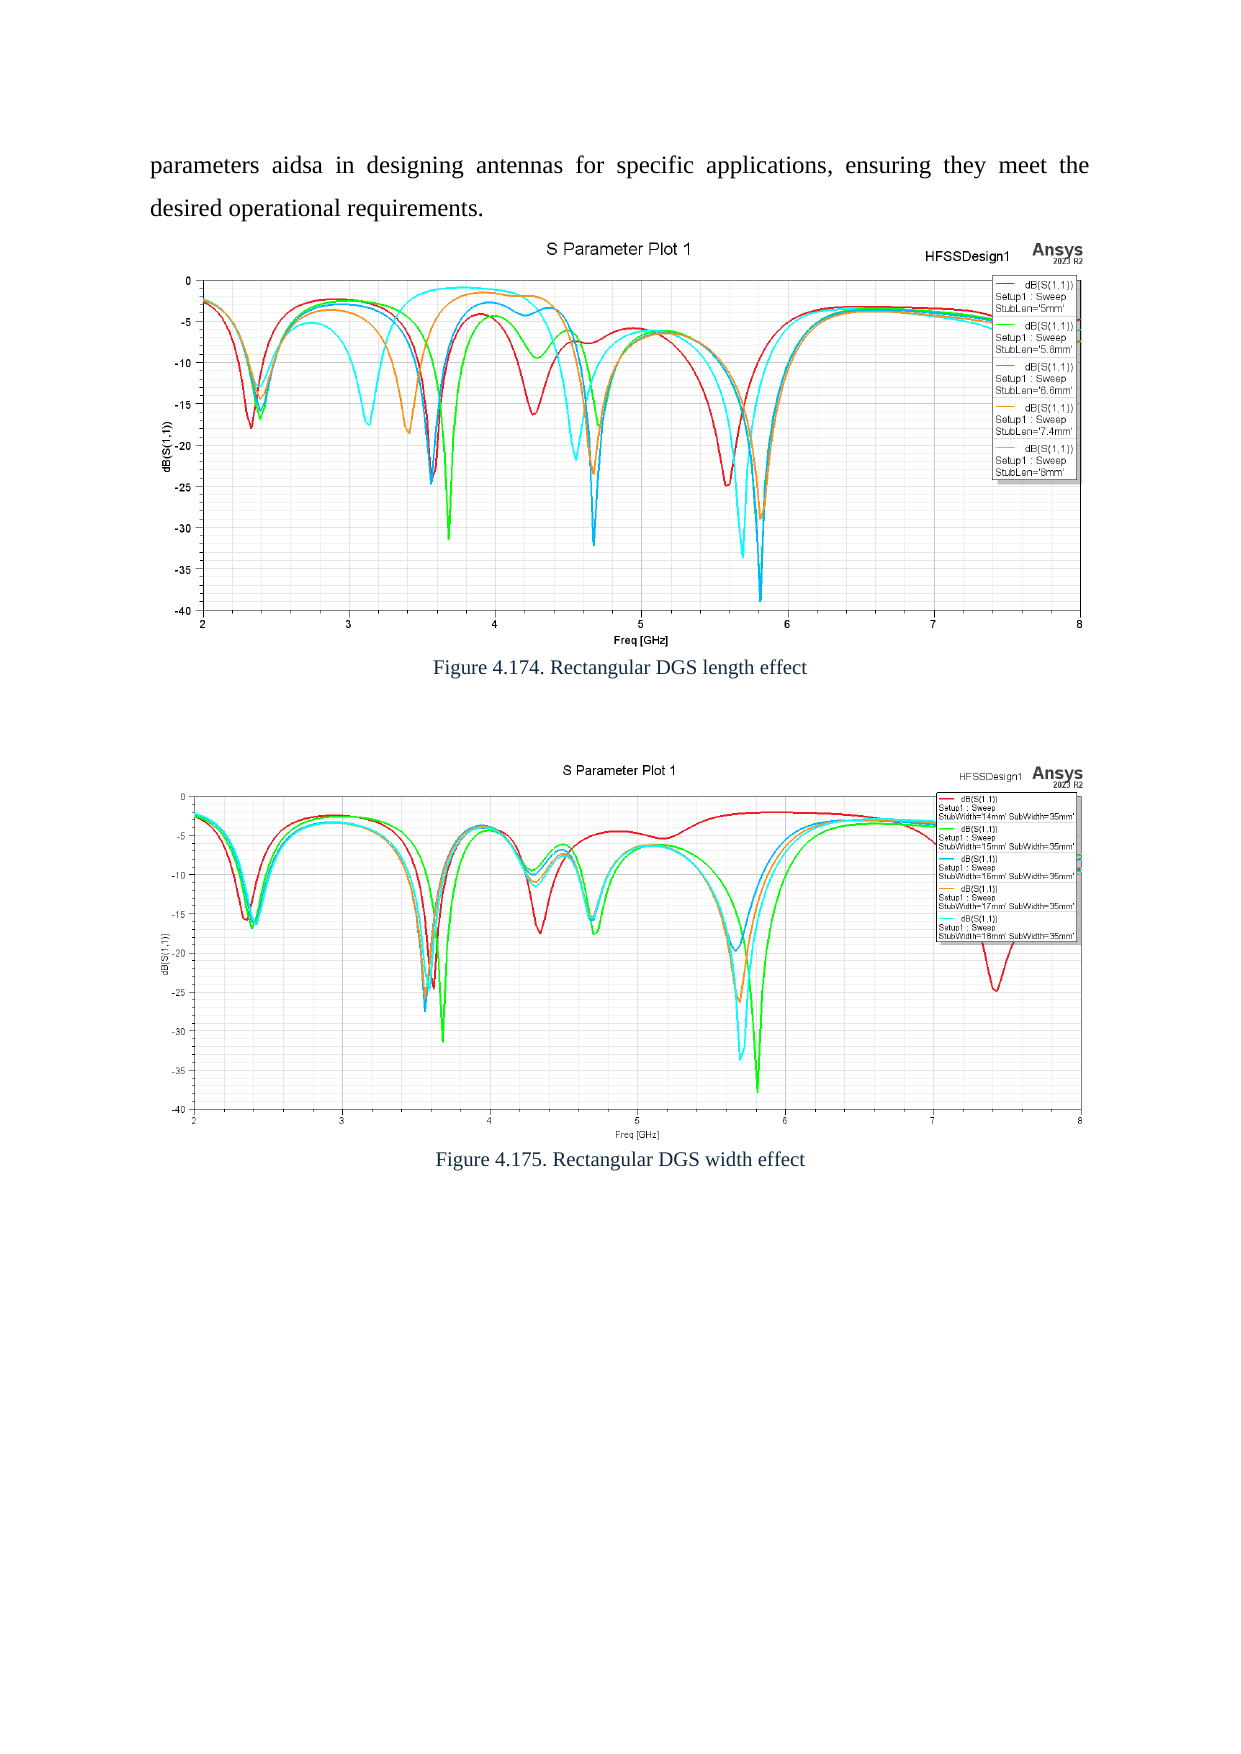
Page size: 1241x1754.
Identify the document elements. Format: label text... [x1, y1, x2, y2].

picture [150, 760, 1091, 1143]
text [150, 150, 1090, 222]
picture [150, 236, 1091, 650]
